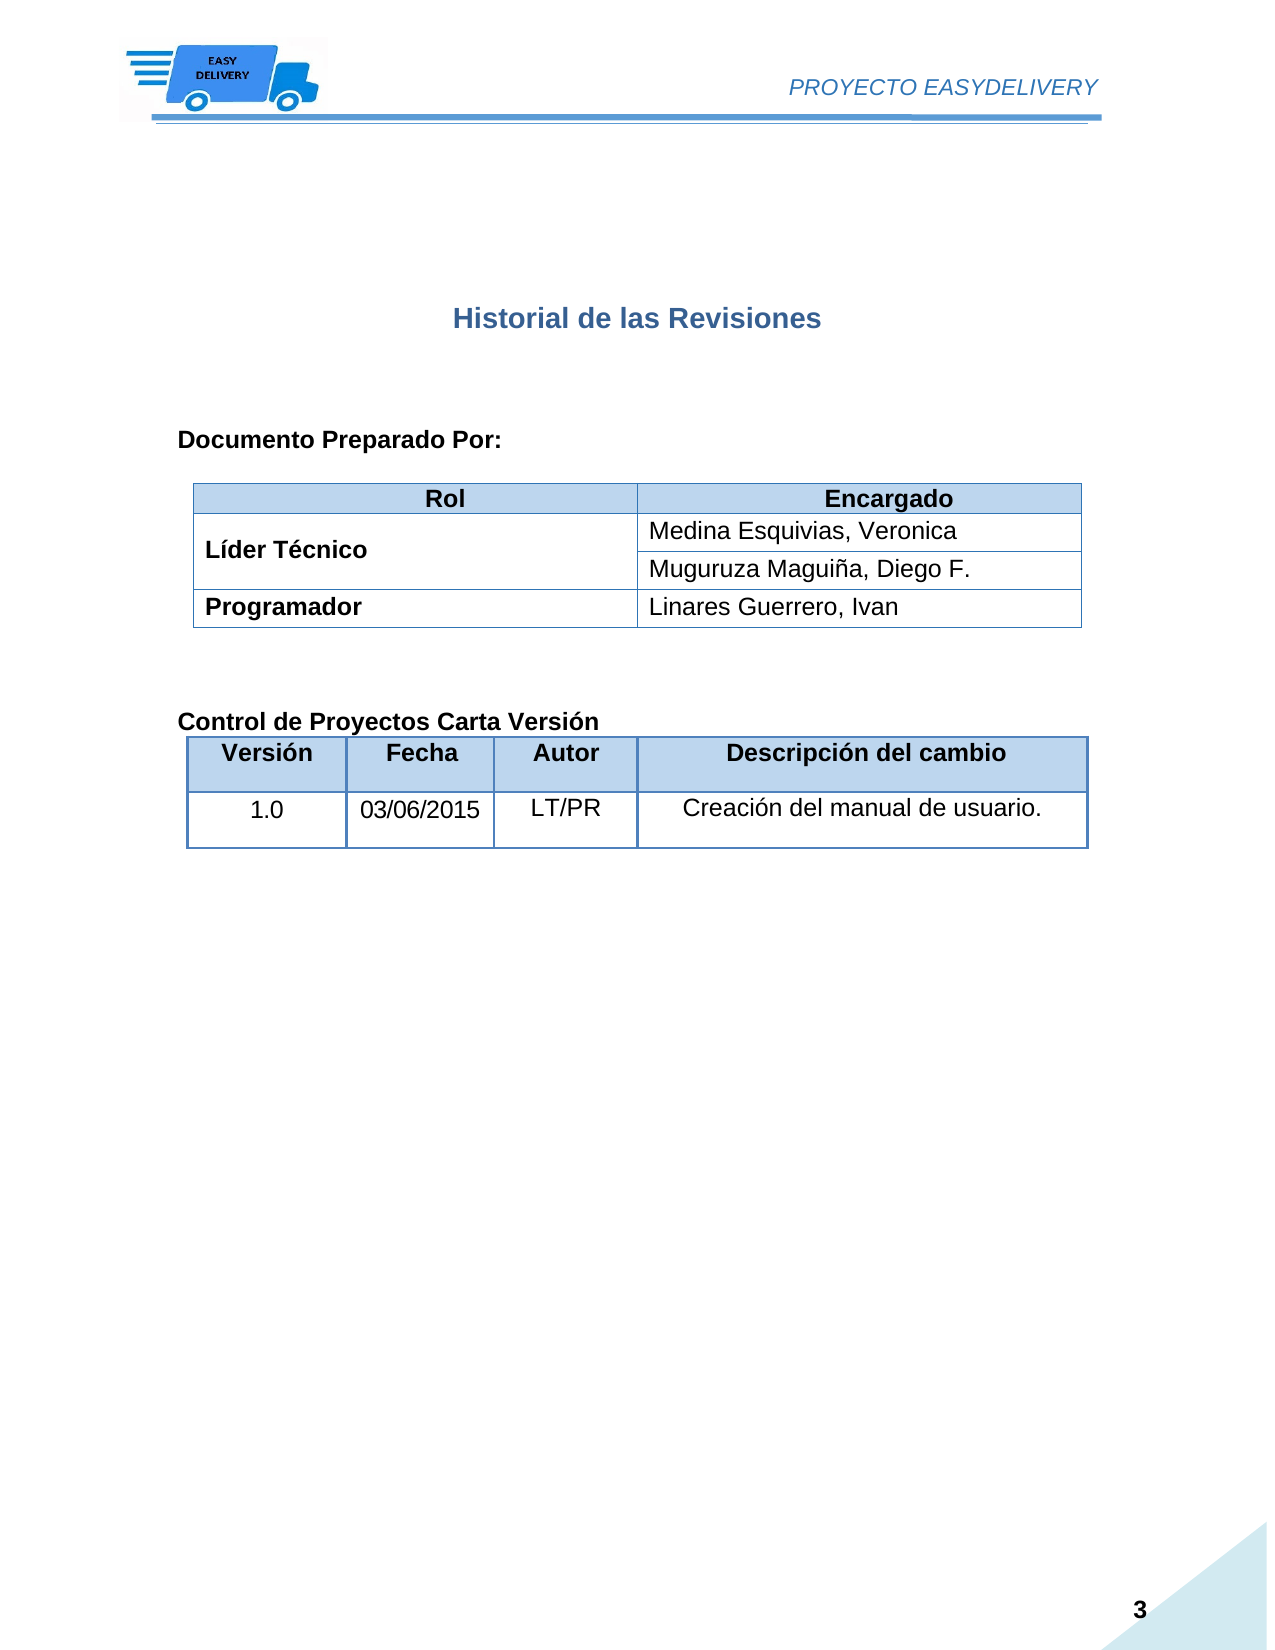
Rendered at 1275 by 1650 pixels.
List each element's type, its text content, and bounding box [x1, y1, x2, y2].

table_header Descripción del cambio [639, 738, 1086, 791]
table_cell 1.0 [189, 793, 345, 847]
table_header Autor [495, 738, 636, 791]
text Historial de las Revisiones [177, 301, 1098, 334]
text Control de Proyectos Carta Versión [177, 707, 1098, 736]
table_cell 03/06/2015 [348, 793, 493, 847]
picture [118, 37, 329, 122]
table_header Rol [194, 484, 637, 513]
table_cell Programador [194, 590, 637, 627]
table_cell Líder Técnico [194, 514, 637, 589]
table_header Versión [189, 738, 345, 791]
text Documento Preparado Por: [177, 425, 1098, 454]
table_cell Linares Guerrero, Ivan [638, 590, 1081, 627]
table_header Encargado [638, 484, 1081, 513]
table_header Fecha [348, 738, 493, 791]
table_cell LT/PR [495, 793, 636, 847]
table_cell Creación del manual de usuario. [639, 793, 1086, 847]
table_cell Muguruza Maguiña, Diego F. [638, 552, 1081, 589]
table_cell Medina Esquivias, Veronica [638, 514, 1081, 551]
